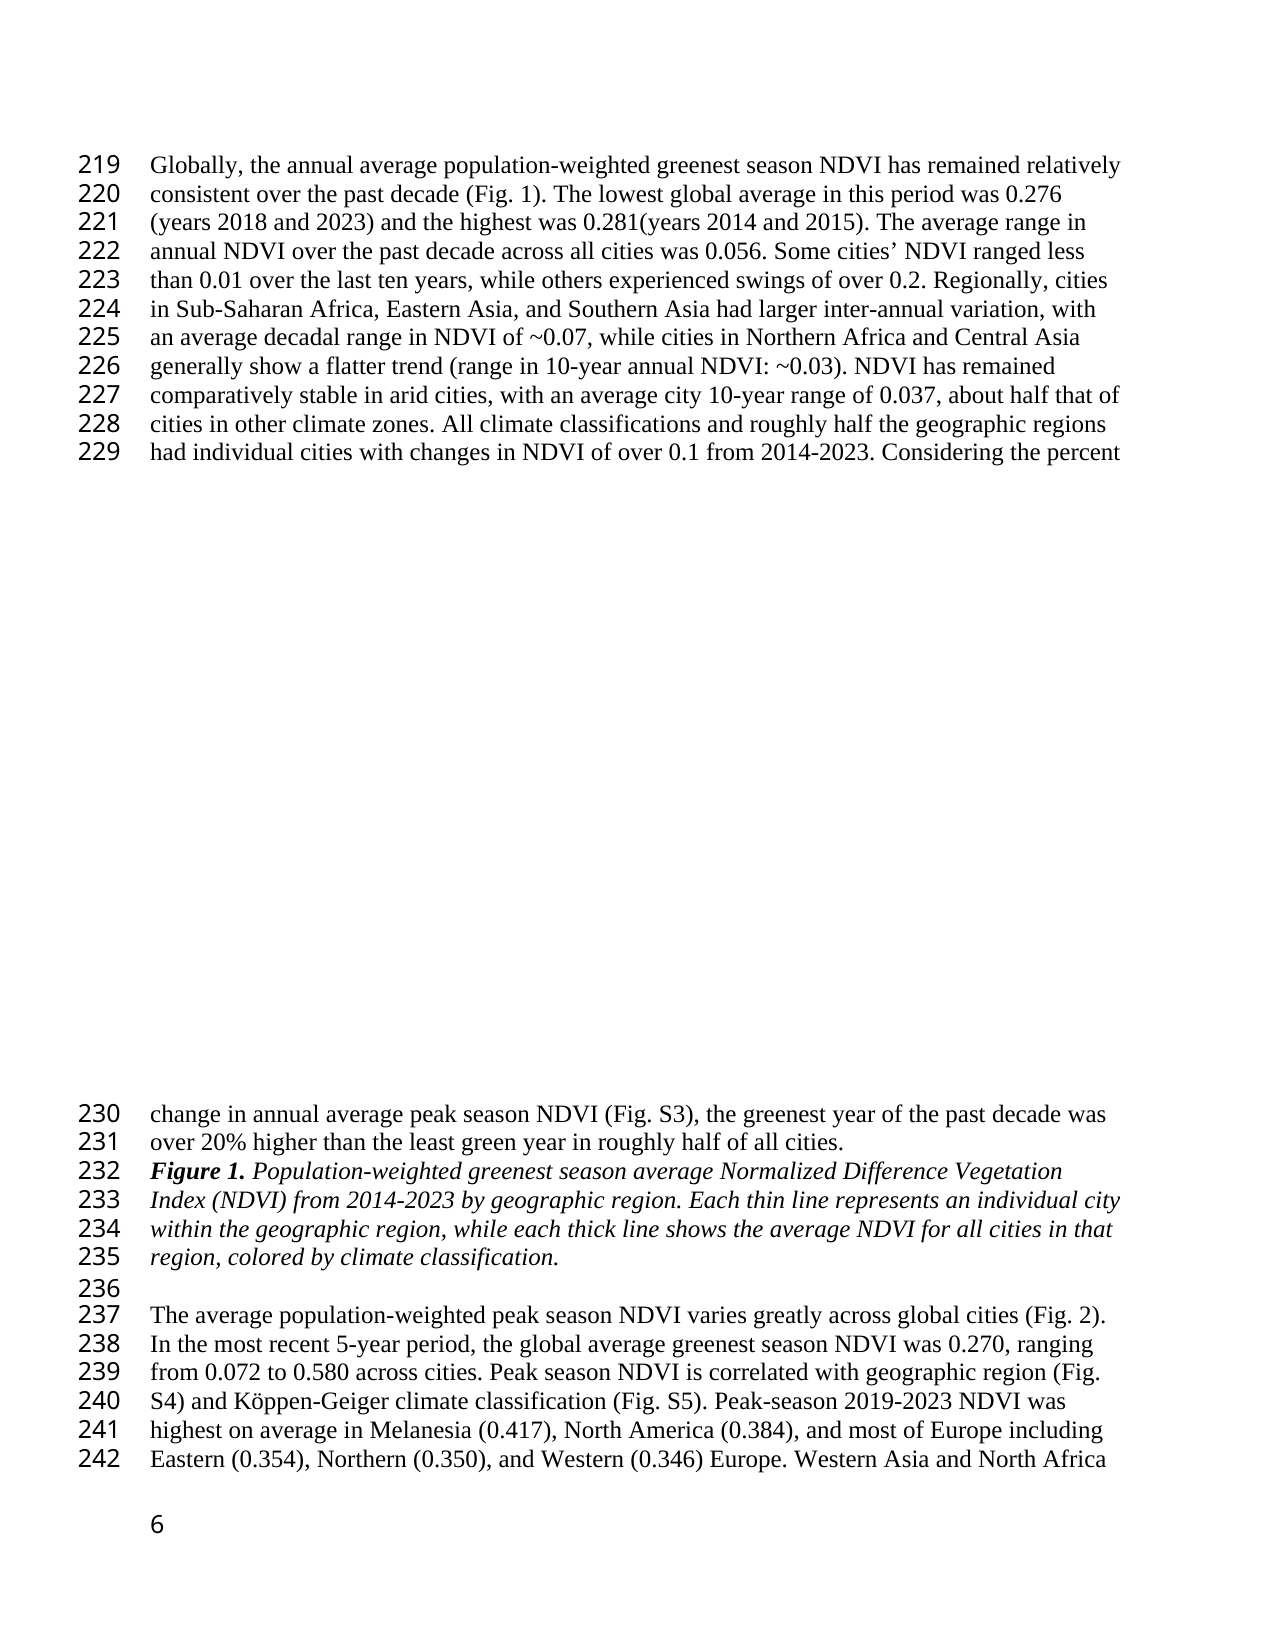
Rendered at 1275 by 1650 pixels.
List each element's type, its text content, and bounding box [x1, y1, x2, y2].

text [150, 1300, 1125, 1472]
text Globally, the annual average population-weighted greenest season NDVI has remained relatively consistent over the past decade (Fig. 1). The lowest global average in this period was 0.276 (years 2018 and 2023) and the highest was 0.281(years 2014 and 2015). The average range in annual NDVI over the past decade across all cities was 0.056. Some cities’ NDVI ranged less than 0.01 over the last ten years, while others experienced swings of over 0.2. Regionally, cities in Sub-Saharan Africa, Eastern Asia, and Southern Asia had larger inter-annual variation, with an average decadal range in NDVI of ~0.07, while cities in Northern Africa and Central Asia generally show a flatter trend (range in 10-year annual NDVI: ~0.03). NDVI has remained comparatively stable in arid cities, with an average city 10-year range of 0.037, about half that of cities in other climate zones. All climate classifications and roughly half the geographic regions had individual cities with changes in NDVI of over 0.1 from 2014-2023. Considering the percent change in annual average peak season NDVI (Fig. S3), the greenest year of the past decade was over 20% higher than the least green year in roughly half of all cities. [150, 150, 1125, 1156]
text Figure 1. Population-weighted greenest season average Normalized Difference Vegetation Index (NDVI) from 2014-2023 by geographic region. Each thin line represents an individual city within the geographic region, while each thick line shows the average NDVI for all cities in that region, colored by climate classification. [150, 1156, 1125, 1271]
